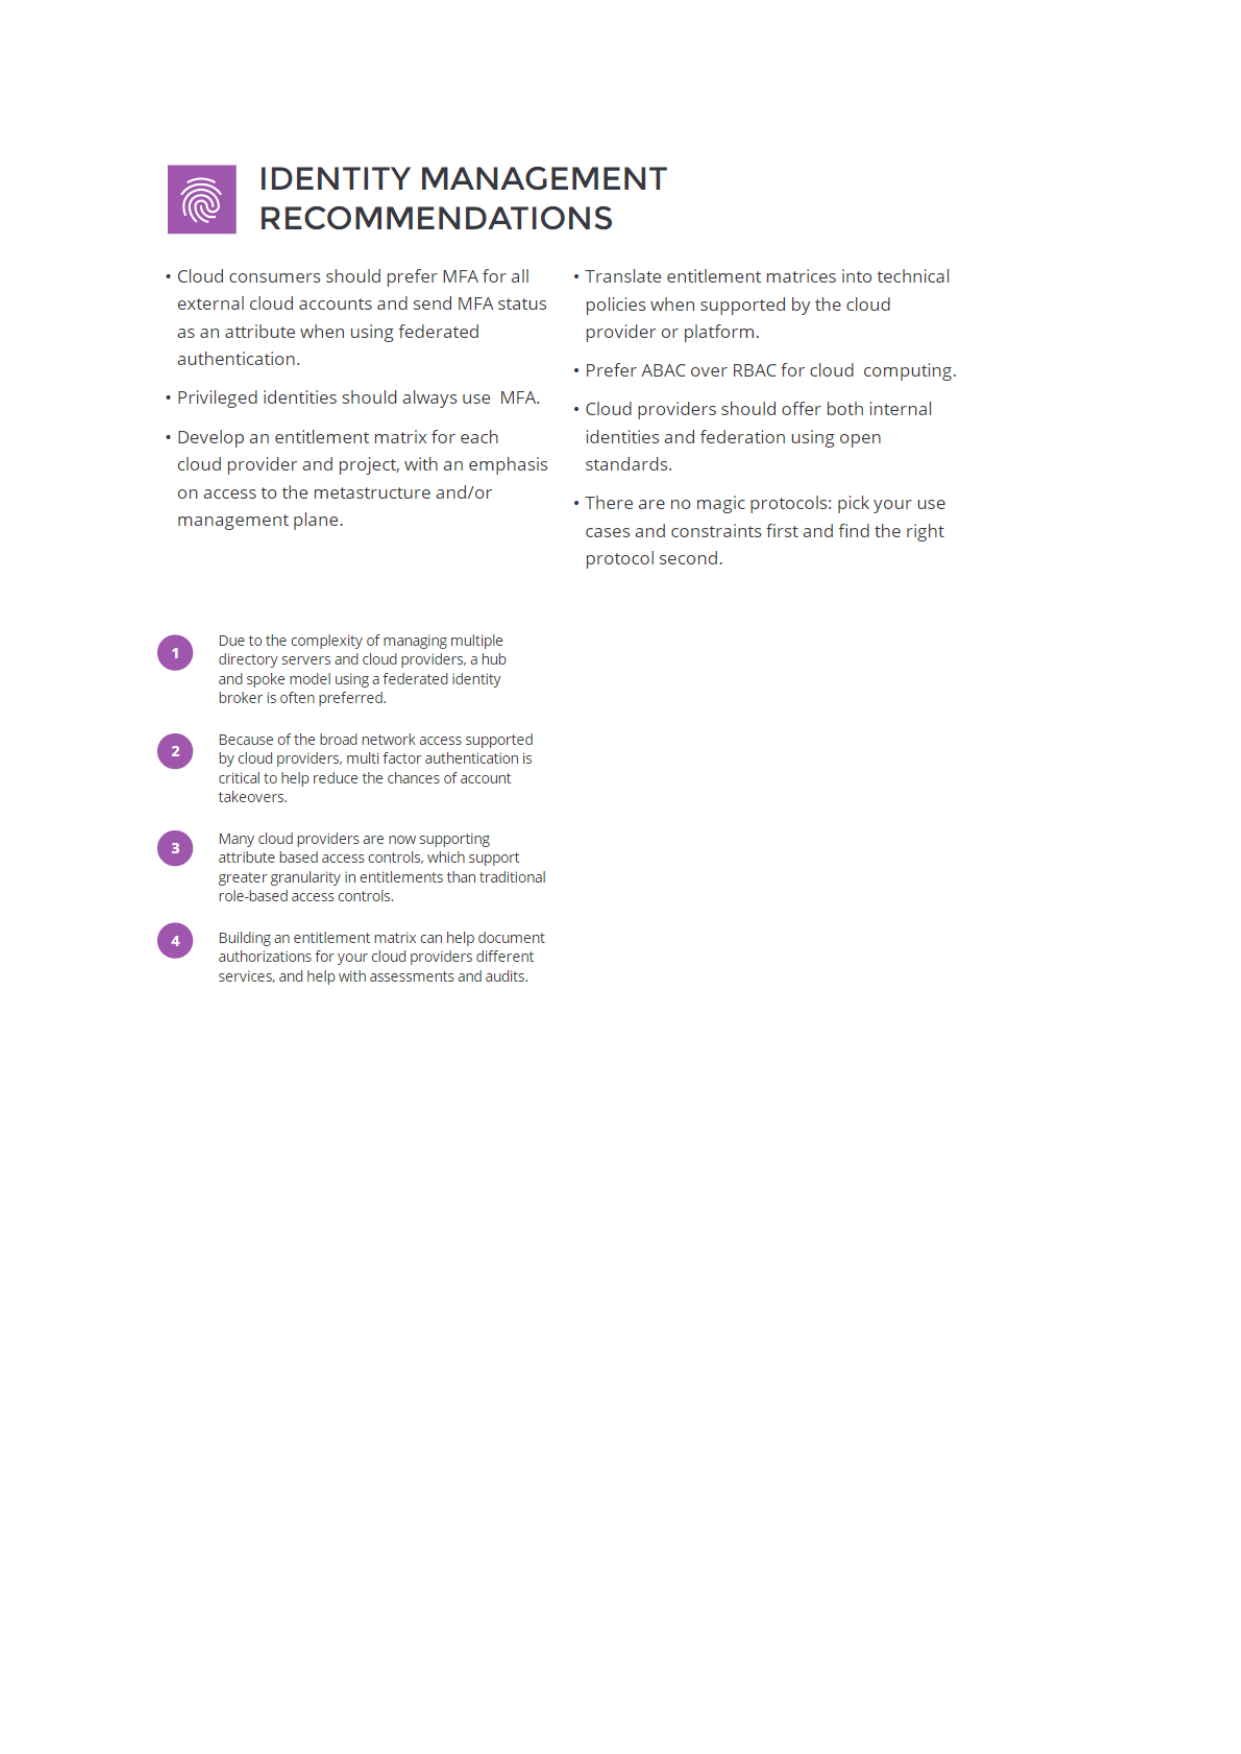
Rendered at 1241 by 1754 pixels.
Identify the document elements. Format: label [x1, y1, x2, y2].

picture [150, 150, 983, 600]
picture [150, 602, 589, 1014]
